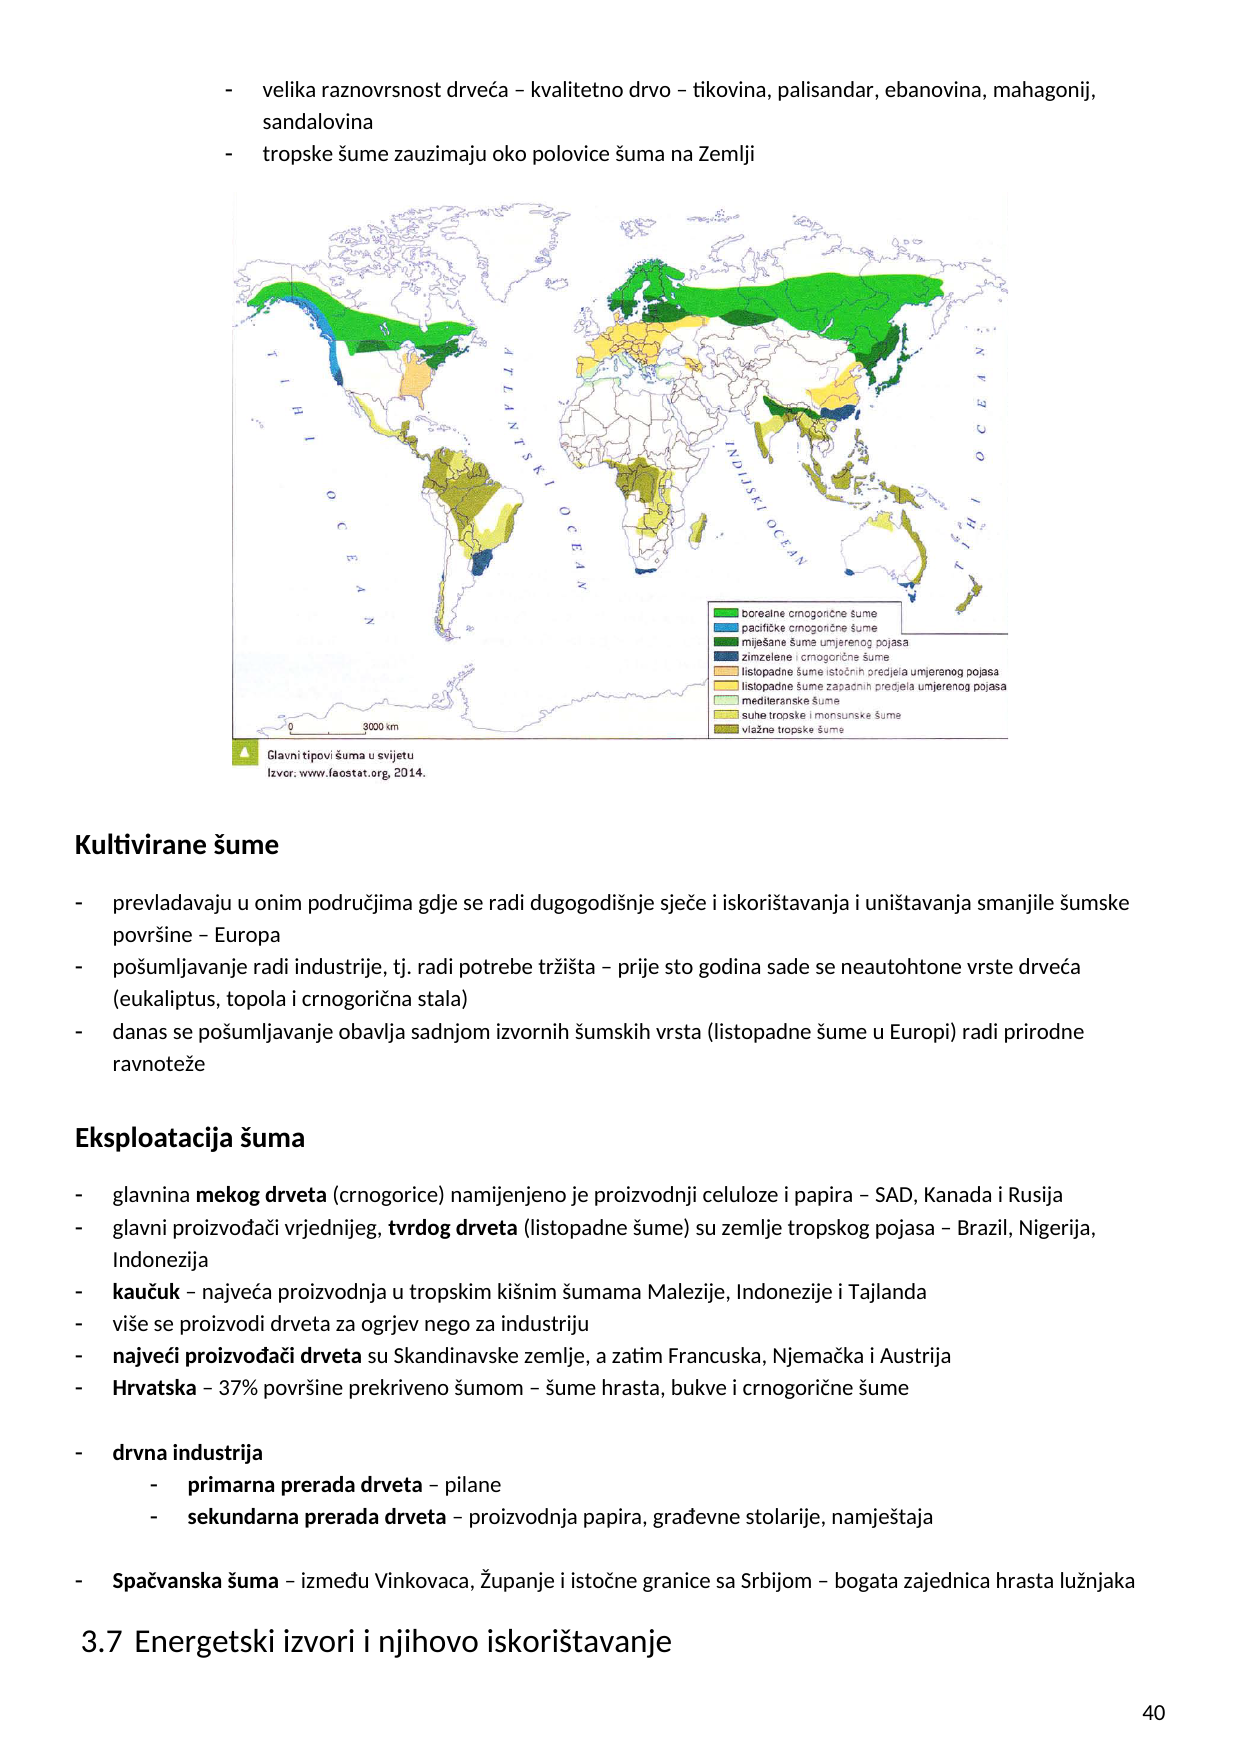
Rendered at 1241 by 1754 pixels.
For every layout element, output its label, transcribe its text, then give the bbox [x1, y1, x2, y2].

list sekundarna prerada drveta – proizvodnja papira, građevne stolarije, namještaja [150, 1502, 1165, 1530]
list pošumljavanje radi industrije, tj. radi potrebe tržišta – prije sto godina sade se neautohtone vrste drveća (eukaliptus, topola i crnogorična stala) [75, 952, 1165, 1013]
list najveći proizvođači drveta su Skandinavske zemlje, a zatim Francuska, Njemačka i Austrija [75, 1341, 1165, 1369]
subtitle Energetski izvori i njihovo iskorištavanje [80, 1620, 1165, 1660]
list Hrvatska – 37% površine prekriveno šumom – šume hrasta, bukve i crnogorične šume [75, 1373, 1165, 1402]
list kaučuk – najveća proizvodnja u tropskim kišnim šumama Malezije, Indonezije i Tajlanda [75, 1277, 1165, 1305]
list drvna industrija [75, 1438, 1165, 1466]
list Spačvanska šuma – između Vinkovaca, Županje i istočne granice sa Srbijom – bogata zajednica hrasta lužnjaka [75, 1567, 1165, 1595]
list velika raznovrsnost drveća – kvalitetno drvo – tikovina, palisandar, ebanovina, mahagonij, sandalovina [225, 75, 1165, 135]
subtitle Kultivirane šume [75, 826, 1165, 862]
list danas se pošumljavanje obavlja sadnjom izvornih šumskih vrsta (listopadne šume u Europi) radi prirodne ravnoteže [75, 1017, 1165, 1077]
list primarna prerada drveta – pilane [150, 1470, 1165, 1498]
list više se proizvodi drveta za ogrjev nego za industriju [75, 1309, 1165, 1337]
subtitle Eksploatacija šuma [75, 1119, 1165, 1154]
list prevladavaju u onim područjima gdje se radi dugogodišnje sječe i iskorištavanja i uništavanja smanjile šumske površine – Europa [75, 888, 1165, 948]
list glavnina mekog drveta (crnogorice) namijenjeno je proizvodnji celuloze i papira – SAD, Kanada i Rusija [75, 1180, 1165, 1208]
list glavni proizvođači vrjednijeg, tvrdog drveta (listopadne šume) su zemlje tropskog pojasa – Brazil, Nigerija, Indonezija [75, 1213, 1165, 1273]
list tropske šume zauzimaju oko polovice šuma na Zemlji [225, 139, 1165, 167]
